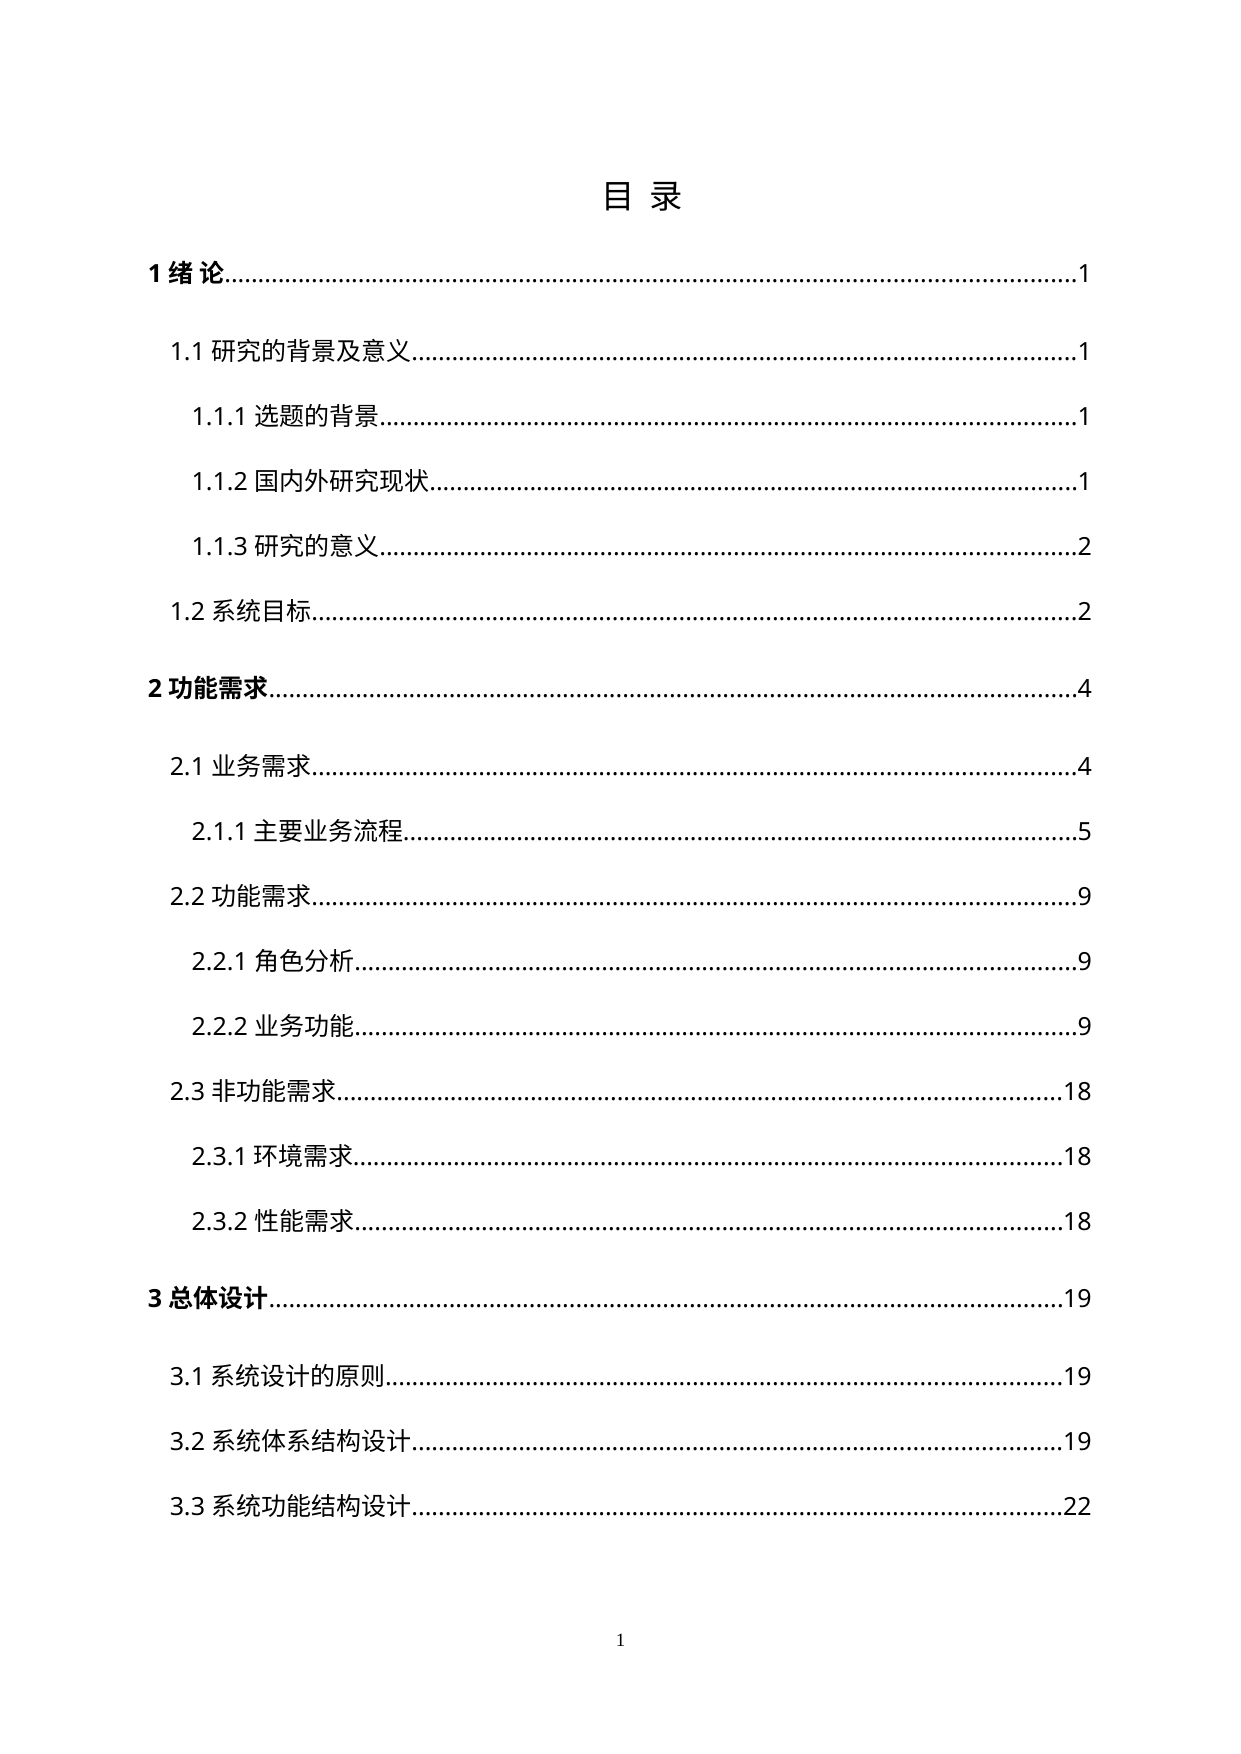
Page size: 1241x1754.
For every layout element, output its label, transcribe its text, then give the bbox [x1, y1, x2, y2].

text 目 录 [191, 162, 1093, 227]
text 2.1 业务需求 4 [169, 732, 1093, 797]
text 3.2 系统体系结构设计 19 [169, 1407, 1093, 1472]
text 3 总体设计 19 [148, 1264, 1093, 1329]
text 2.3.1环境需求 18 [191, 1122, 1093, 1187]
text 1 绪 论 1 [148, 239, 1093, 304]
text 3.3 系统功能结构设计 22 [169, 1472, 1093, 1537]
text 1.2 系统目标 2 [169, 577, 1093, 642]
text 1.1 研究的背景及意义 1 [169, 317, 1093, 382]
text 1.1.2 国内外研究现状 1 [191, 447, 1093, 512]
text 2.2.1 角色分析 9 [191, 927, 1093, 992]
text 3.1系统设计的原则 19 [169, 1342, 1093, 1407]
text 1.1.3 研究的意义 2 [191, 512, 1093, 577]
text 2 功能需求 4 [148, 654, 1093, 719]
text 2.1.1主要业务流程 5 [191, 797, 1093, 862]
text 2.2 功能需求 9 [169, 862, 1093, 927]
text 2.2.2 业务功能 9 [191, 992, 1093, 1057]
text 2.3 非功能需求 18 [169, 1057, 1093, 1122]
text 1.1.1 选题的背景 1 [191, 382, 1093, 447]
text 2.3.2 性能需求 18 [191, 1187, 1093, 1252]
